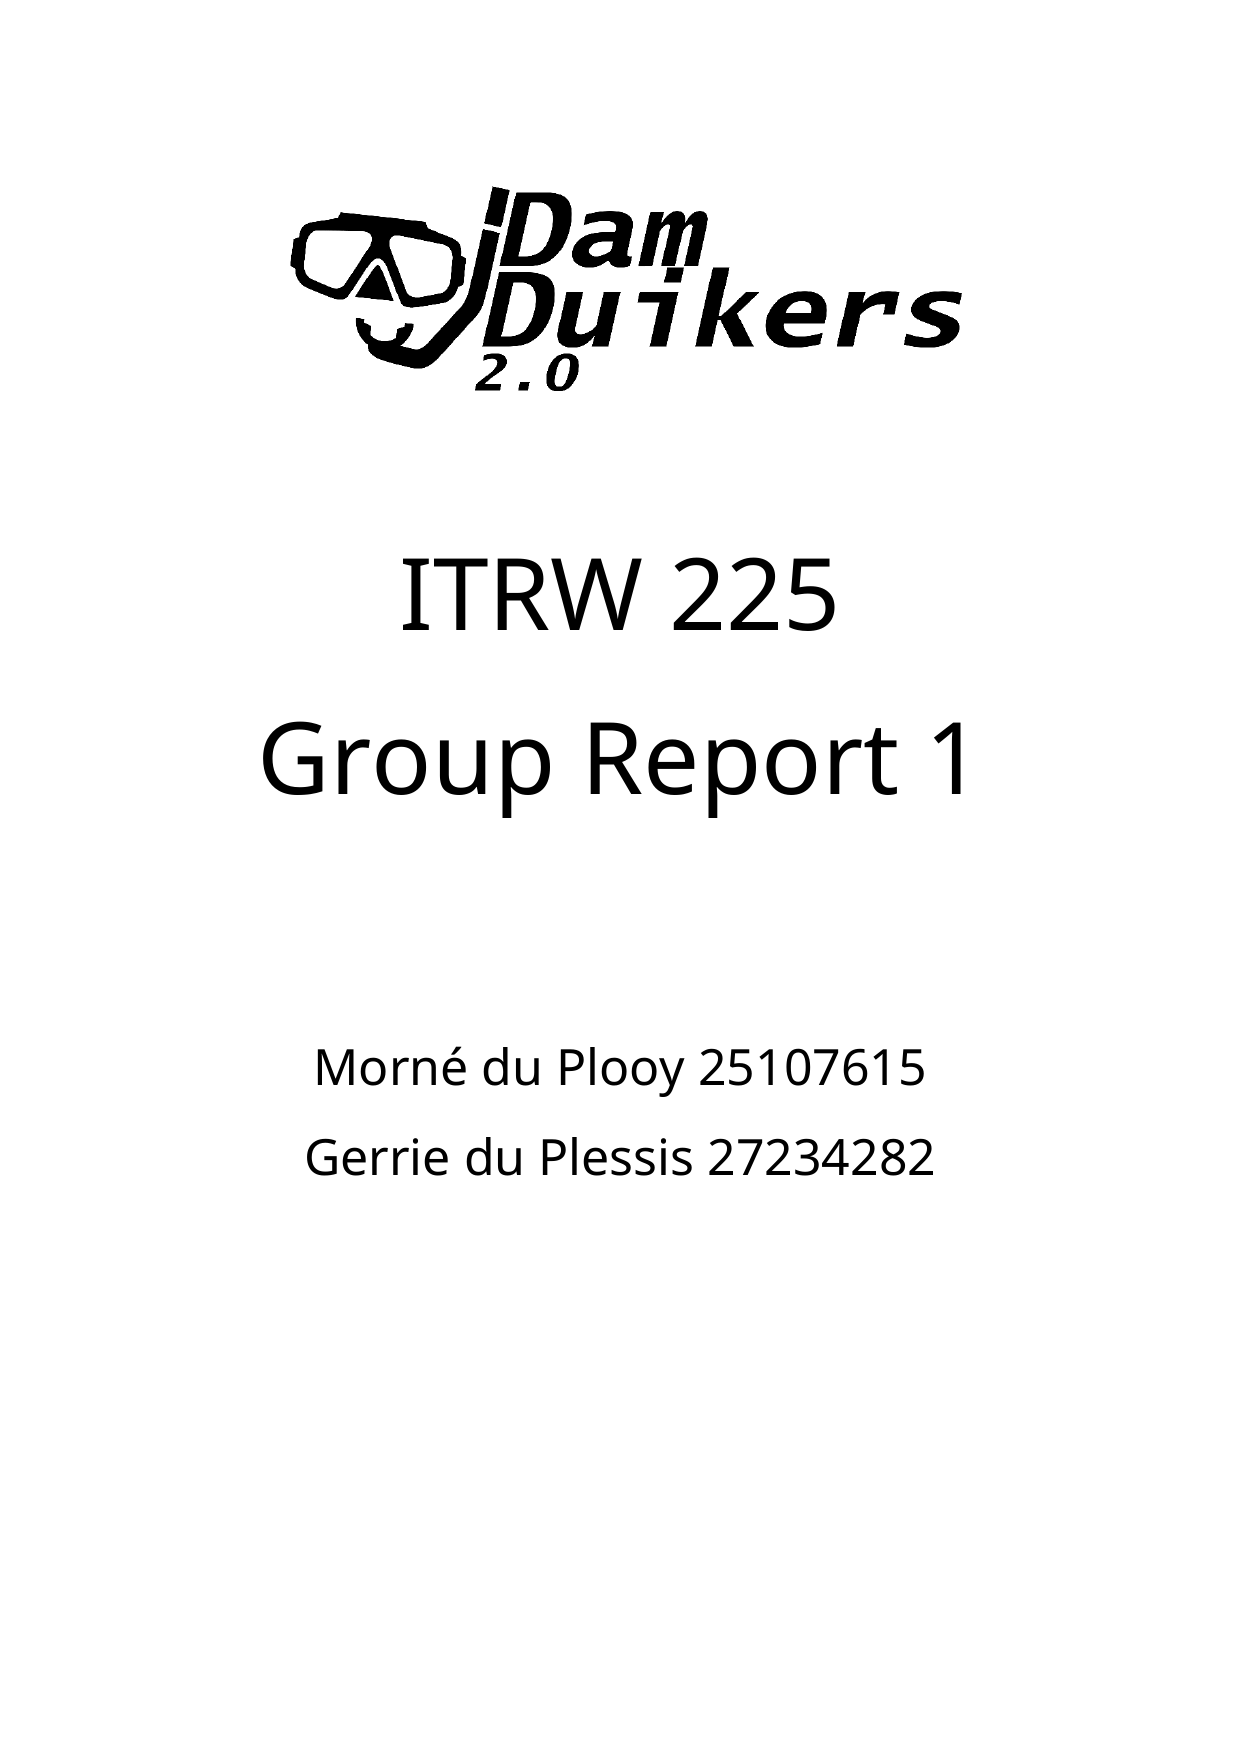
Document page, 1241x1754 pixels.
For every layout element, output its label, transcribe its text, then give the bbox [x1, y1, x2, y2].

picture [263, 150, 977, 412]
text Morné du Plooy 25107615 [150, 1032, 1090, 1100]
text Group Report 1 [150, 688, 1090, 824]
text ITRW 225 [150, 524, 1090, 660]
text Gerrie du Plessis 27234282 [150, 1122, 1090, 1190]
